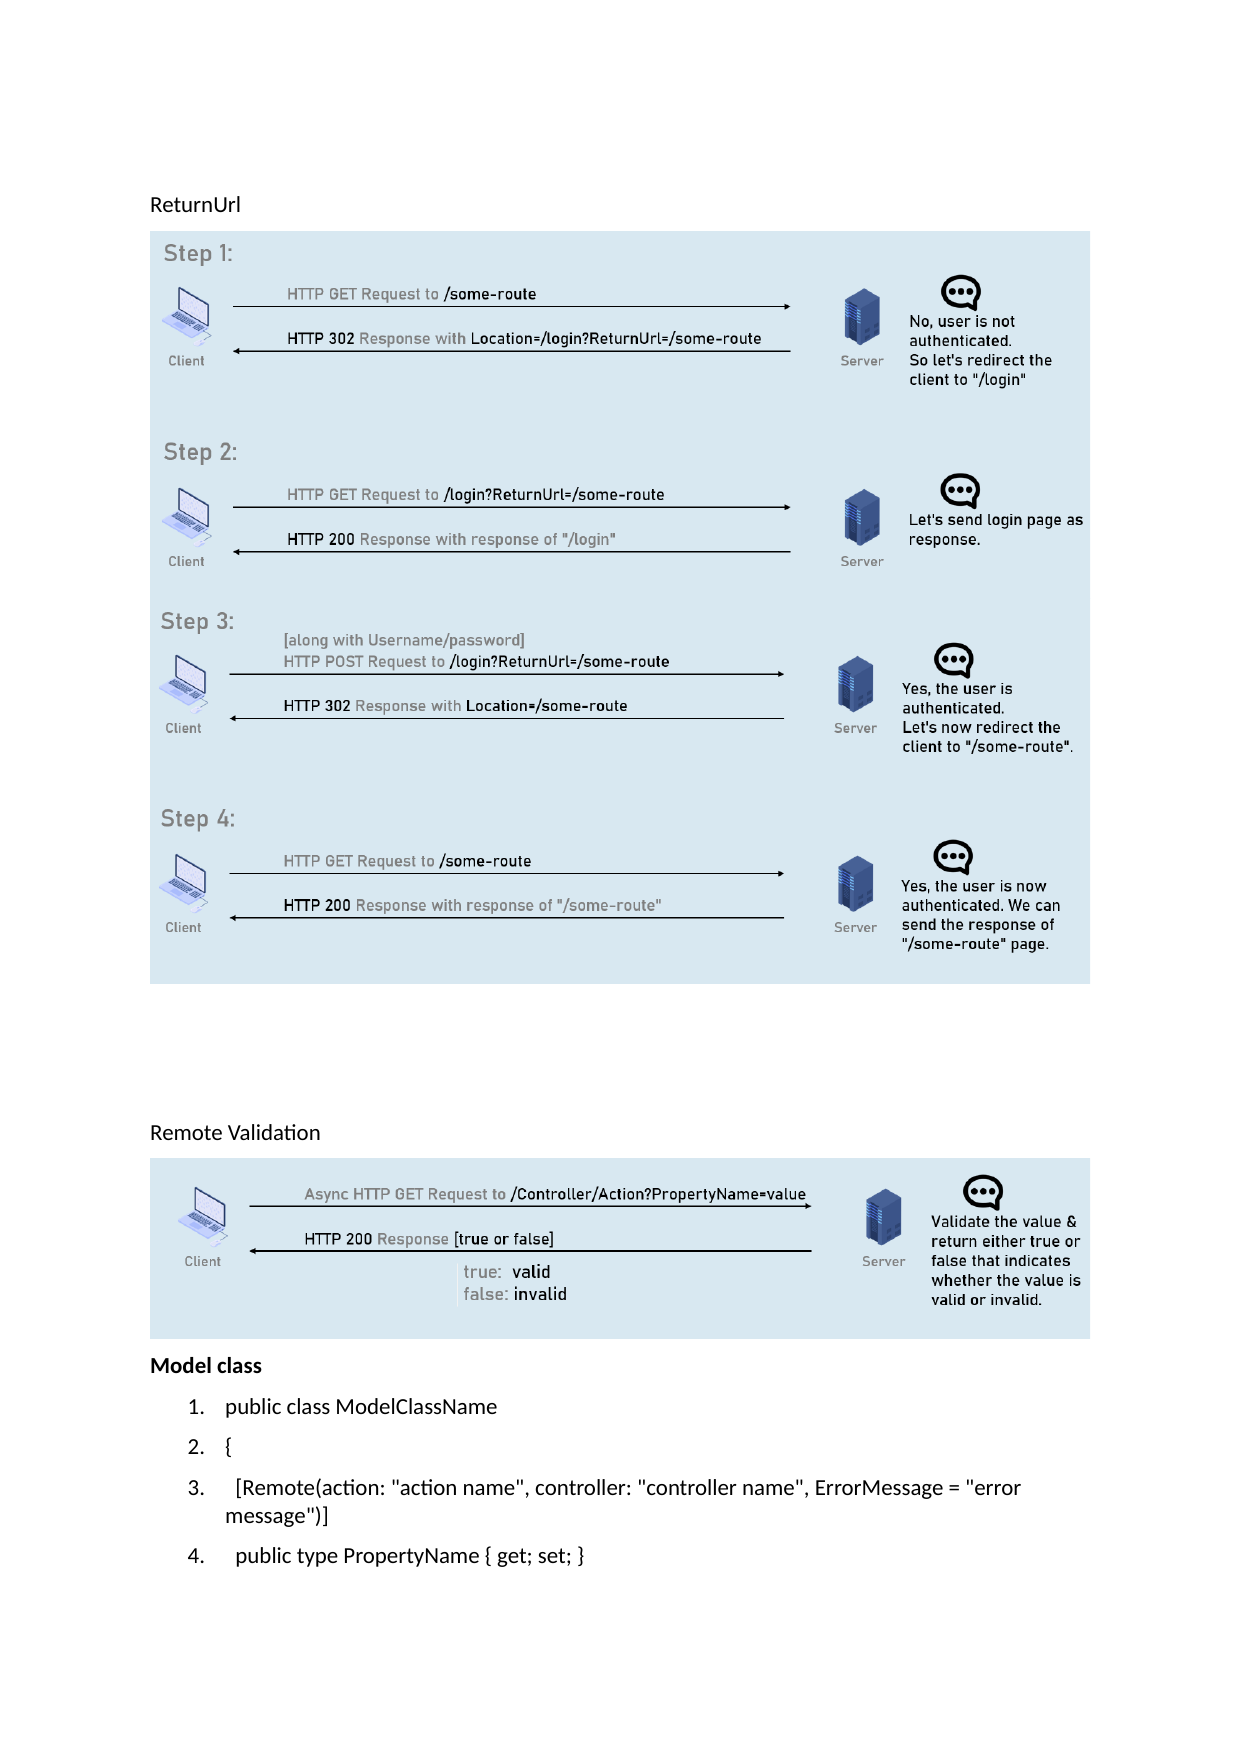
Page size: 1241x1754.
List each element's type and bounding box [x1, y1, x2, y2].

picture [150, 1158, 1091, 1339]
picture [150, 231, 1091, 984]
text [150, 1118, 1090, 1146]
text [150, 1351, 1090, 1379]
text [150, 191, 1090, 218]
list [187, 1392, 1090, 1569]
